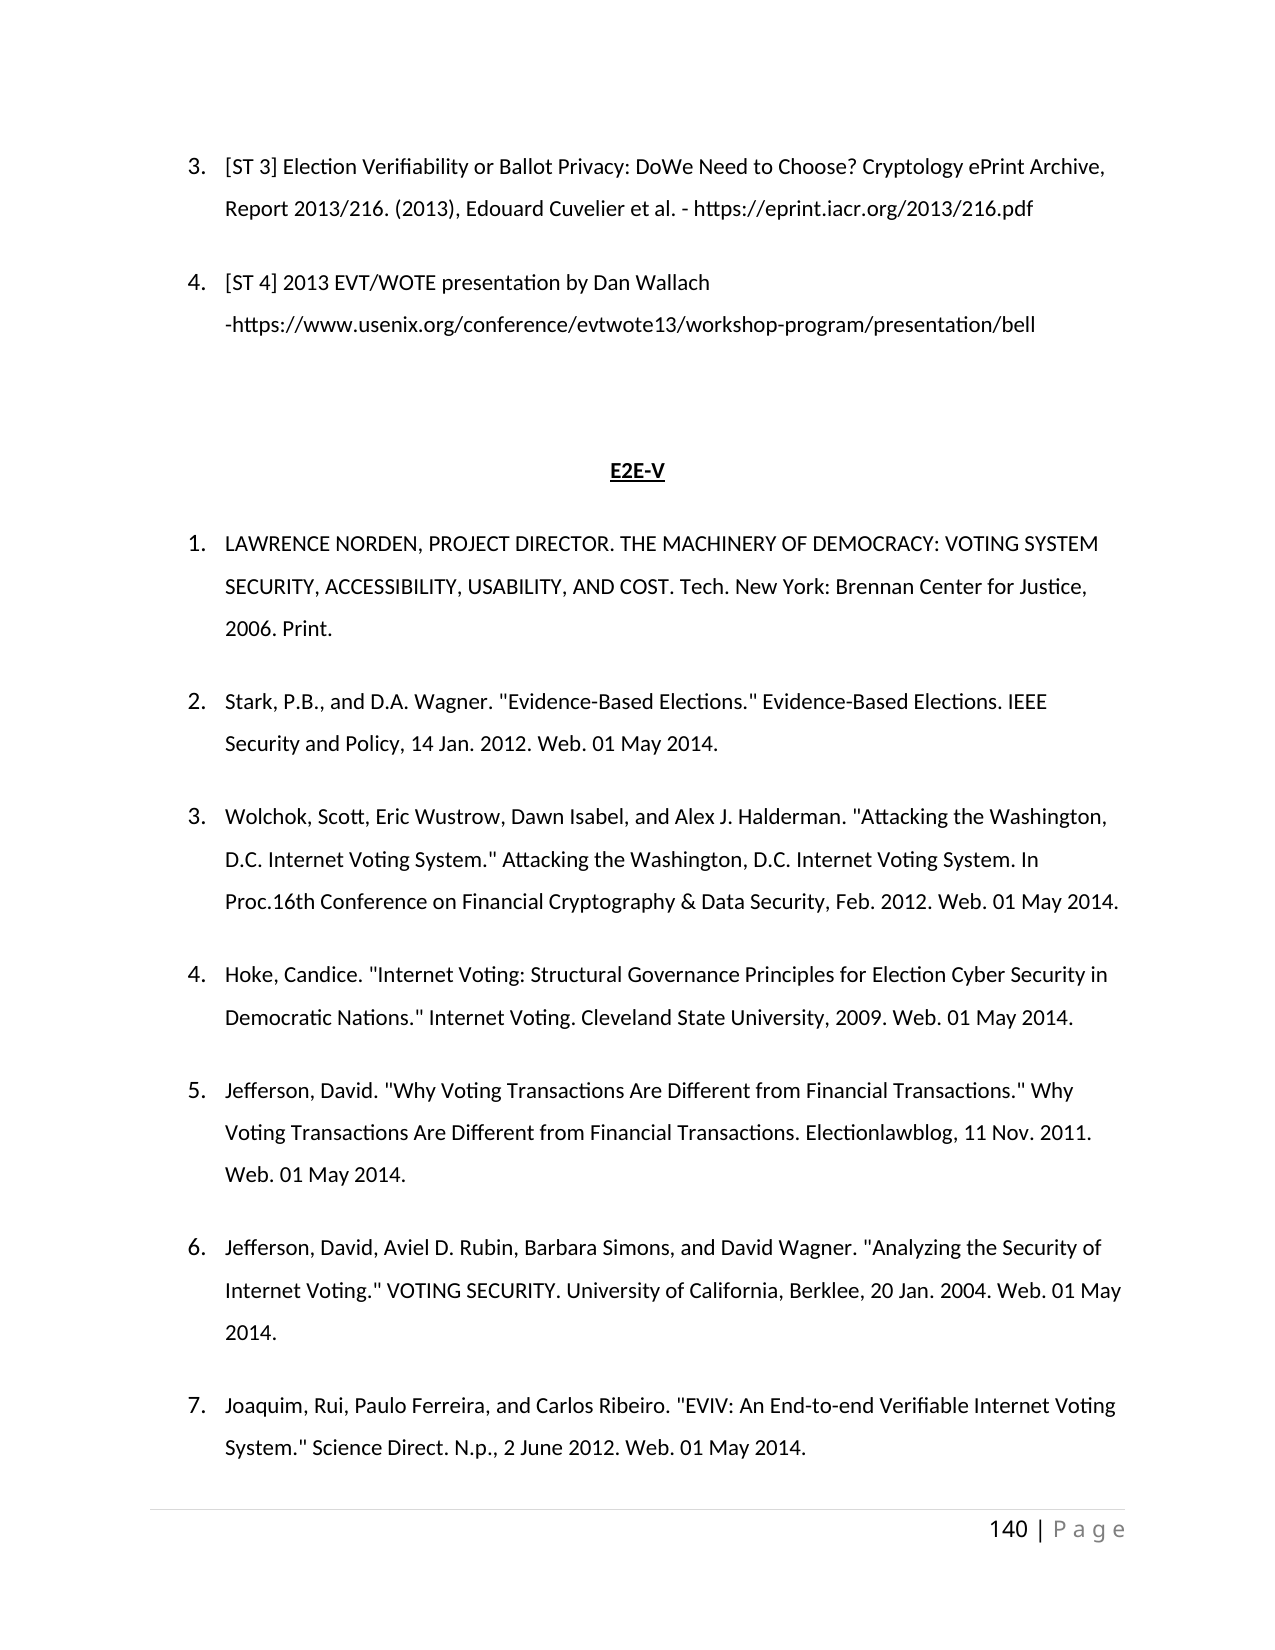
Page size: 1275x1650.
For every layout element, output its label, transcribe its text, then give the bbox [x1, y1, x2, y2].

list LAWRENCE NORDEN, PROJECT DIRECTOR. THE MACHINERY OF DEMOCRACY: VOTING SYSTEM SECURITY, ACCESSIBILITY, USABILITY, AND COST. Tech. New York: Brennan Center for Justice, 2006. Print. [187, 527, 1125, 642]
text E2E-V [150, 456, 1125, 484]
list Joaquim, Rui, Paulo Ferreira, and Carlos Ribeiro. "EVIV: An End-to-end Verifiable Internet Voting System." Science Direct. N.p., 2 June 2012. Web. 01 May 2014. [187, 1389, 1125, 1461]
list [ST 4] 2013 EVT/WOTE presentation by Dan Wallach -https://www.usenix.org/conference/evtwote13/workshop-program/presentation/bell [187, 266, 1125, 338]
list Hoke, Candice. "Internet Voting: Structural Governance Principles for Election Cyber Security in Democratic Nations." Internet Voting. Cleveland State University, 2009. Web. 01 May 2014. [187, 958, 1125, 1031]
list [ST 3] Election Verifiability or Ballot Privacy: DoWe Need to Choose? Cryptology ePrint Archive, Report 2013/216. (2013), Edouard Cuvelier et al. - https://eprint.iacr.org/2013/216.pdf [187, 150, 1125, 222]
list Wolchok, Scott, Eric Wustrow, Dawn Isabel, and Alex J. Halderman. "Attacking the Washington, D.C. Internet Voting System." Attacking the Washington, D.C. Internet Voting System. In Proc.16th Conference on Financial Cryptography & Data Security, Feb. 2012. Web. 01 May 2014. [187, 801, 1125, 915]
list Jefferson, David. "Why Voting Transactions Are Different from Financial Transactions." Why Voting Transactions Are Different from Financial Transactions. Electionlawblog, 11 Nov. 2011. Web. 01 May 2014. [187, 1074, 1125, 1188]
list Stark, P.B., and D.A. Wagner. "Evidence-Based Elections." Evidence-Based Elections. IEEE Security and Policy, 14 Jan. 2012. Web. 01 May 2014. [187, 685, 1125, 757]
list Jefferson, David, Aviel D. Rubin, Barbara Simons, and David Wagner. "Analyzing the Security of Internet Voting." VOTING SECURITY. University of California, Berklee, 20 Jan. 2004. Web. 01 May 2014. [187, 1231, 1125, 1346]
